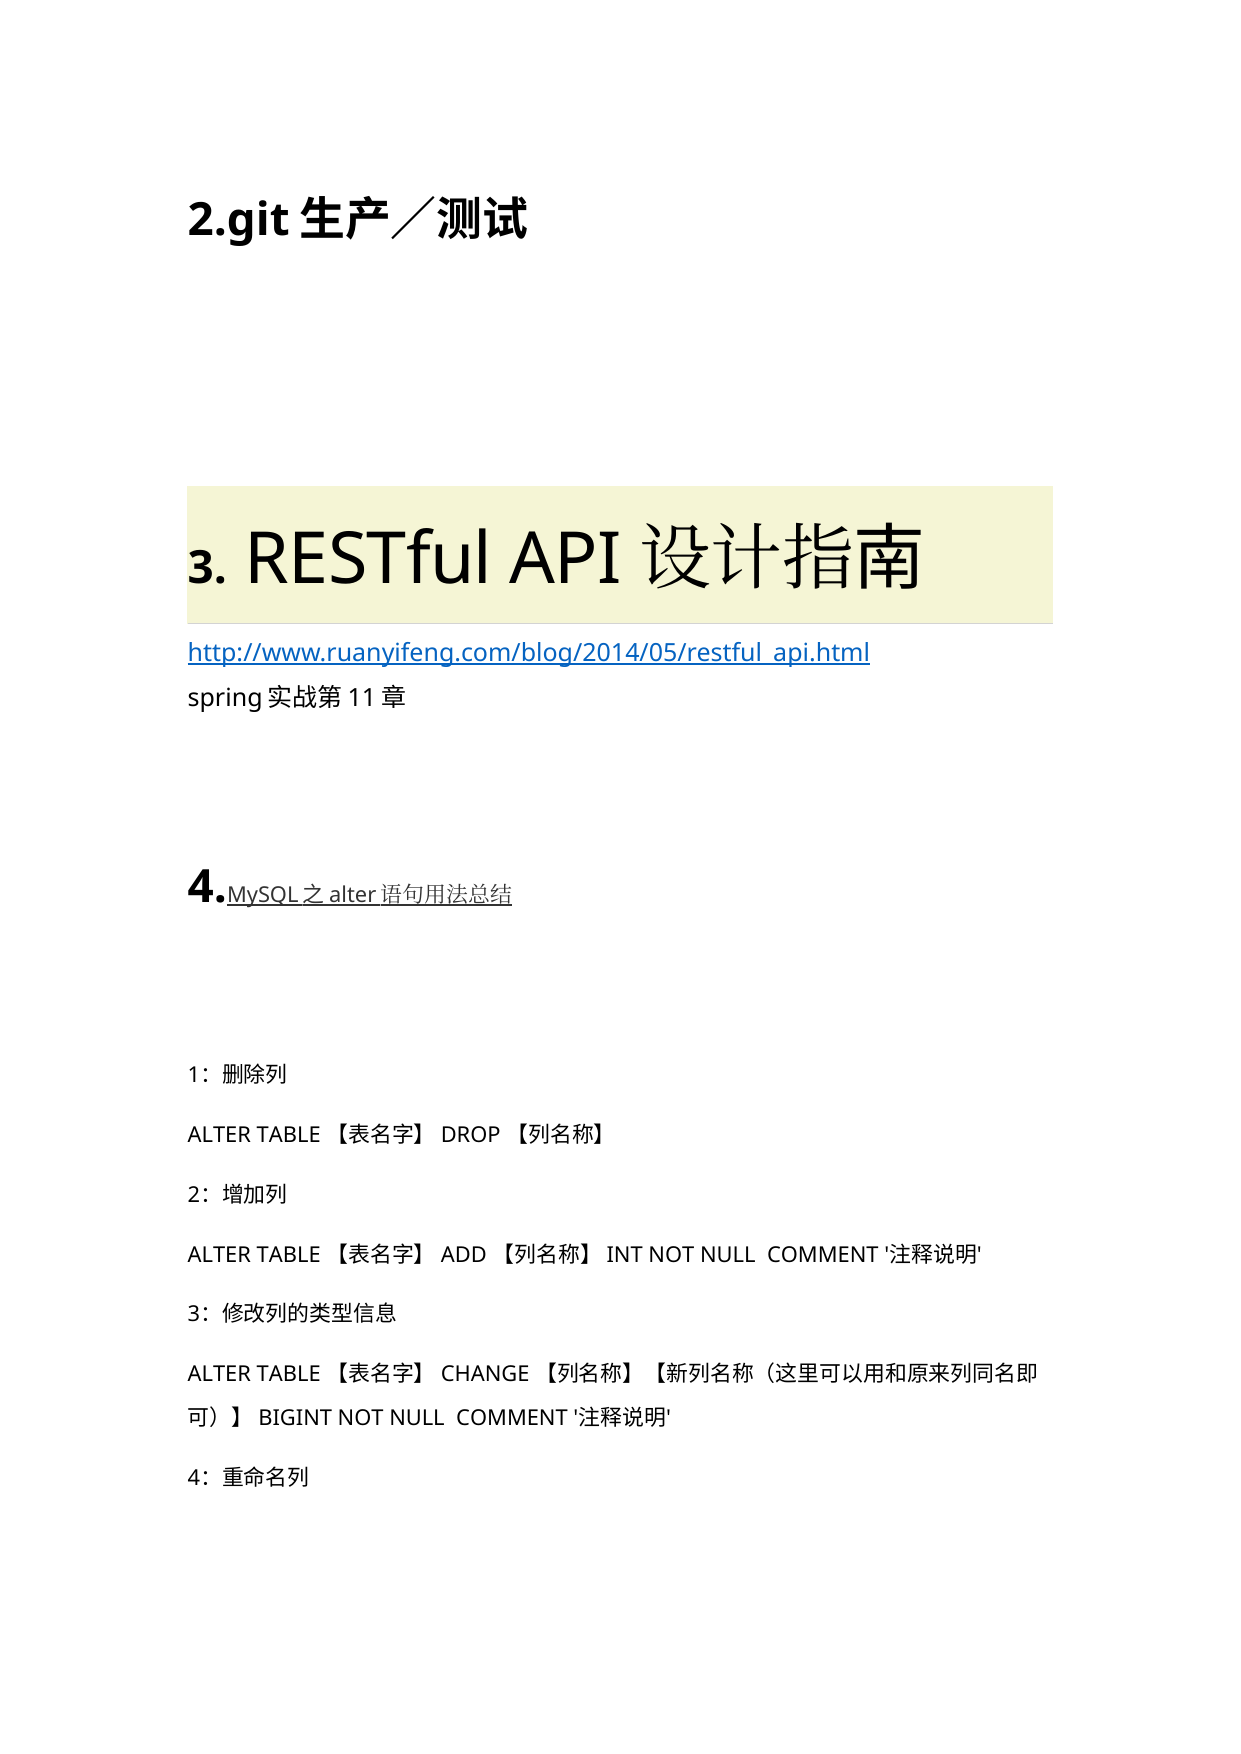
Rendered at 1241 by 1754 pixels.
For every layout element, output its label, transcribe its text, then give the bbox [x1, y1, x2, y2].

subtitle 4.MySQL之alter语句用法总结 [187, 841, 1053, 929]
subtitle 3. RESTful API 设计指南 [187, 486, 1053, 624]
subtitle 2.git生产／测试 [187, 172, 1053, 260]
text ALTER TABLE 【表名字】 DROP 【列名称】 [187, 1111, 1053, 1155]
text 4：重命名列 [187, 1453, 1053, 1498]
text 2：增加列 [187, 1171, 1053, 1215]
text spring实战第11章 [187, 673, 1053, 717]
text 1：删除列 [187, 1051, 1053, 1095]
text http://www.ruanyifeng.com/blog/2014/05/restful_api.html [187, 629, 1053, 673]
text ALTER TABLE 【表名字】 ADD 【列名称】 INT NOT NULL COMMENT '注释说明' [187, 1230, 1053, 1274]
text 3：修改列的类型信息 [187, 1290, 1053, 1334]
text ALTER TABLE 【表名字】 CHANGE 【列名称】【新列名称（这里可以用和原来列同名即可）】 BIGINT NOT NULL COMMENT '注释说明' [187, 1350, 1053, 1438]
